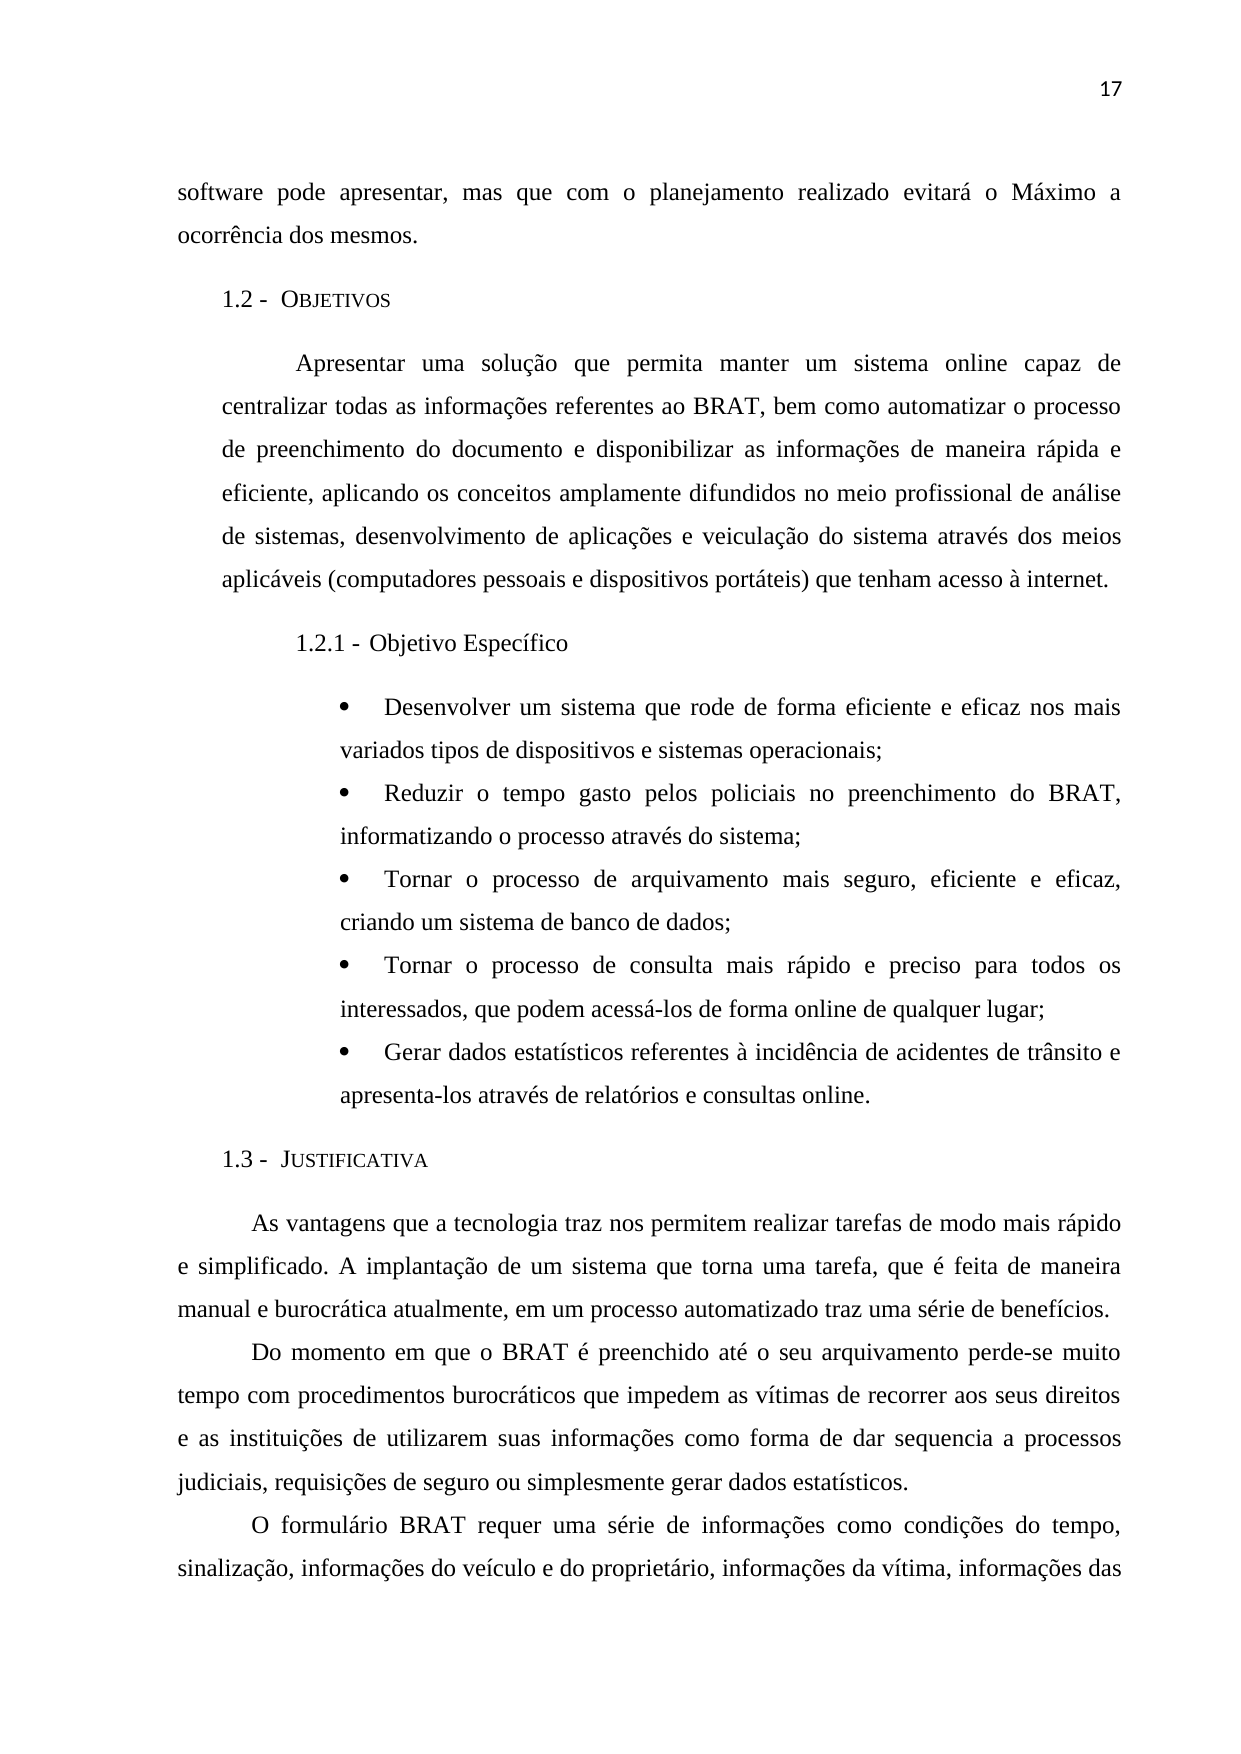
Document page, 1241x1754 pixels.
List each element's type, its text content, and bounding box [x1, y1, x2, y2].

list Tornar o processo de arquivamento mais seguro, eficiente e eficaz, criando um sistema de banco de dados; [340, 864, 1122, 936]
list Reduzir o tempo gasto pelos policiais no preenchimento do BRAT, informatizando o processo através do sistema; [340, 778, 1122, 850]
text Objetivo Específico [295, 628, 1122, 657]
list Gerar dados estatísticos referentes à incidência de acidentes de trânsito e apresenta-los através de relatórios e consultas online. [340, 1037, 1122, 1109]
list Tornar o processo de consulta mais rápido e preciso para todos os interessados, que podem acessá-los de forma online de qualquer lugar; [340, 951, 1122, 1022]
text As vantagens que a tecnologia traz nos permitem realizar tarefas de modo mais rápido e simplificado. A implantação de um sistema que torna uma tarefa, que é feita de maneira manual e burocrática atualmente, em um processo automatizado traz uma série de benefícios. [177, 1208, 1122, 1323]
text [177, 177, 1122, 249]
text Justificativa [222, 1144, 1122, 1173]
text Objetivos [222, 284, 1122, 313]
text Do momento em que o BRAT é preenchido até o seu arquivamento perde-se muito tempo com procedimentos burocráticos que impedem as vítimas de recorrer aos seus direitos e as instituições de utilizarem suas informações como forma de dar sequencia a processos judiciais, requisições de seguro ou simplesmente gerar dados estatísticos. [177, 1337, 1122, 1495]
text Apresentar uma solução que permita manter um sistema online capaz de centralizar todas as informações referentes ao BRAT, bem como automatizar o processo de preenchimento do documento e disponibilizar as informações de maneira rápida e eficiente, aplicando os conceitos amplamente difundidos no meio profissional de análise de sistemas, desenvolvimento de aplicações e veiculação do sistema através dos meios aplicáveis (computadores pessoais e dispositivos portáteis) que tenham acesso à internet. [222, 348, 1122, 593]
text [177, 1510, 1122, 1582]
list Desenvolver um sistema que rode de forma eficiente e eficaz nos mais variados tipos de dispositivos e sistemas operacionais; [340, 692, 1122, 764]
